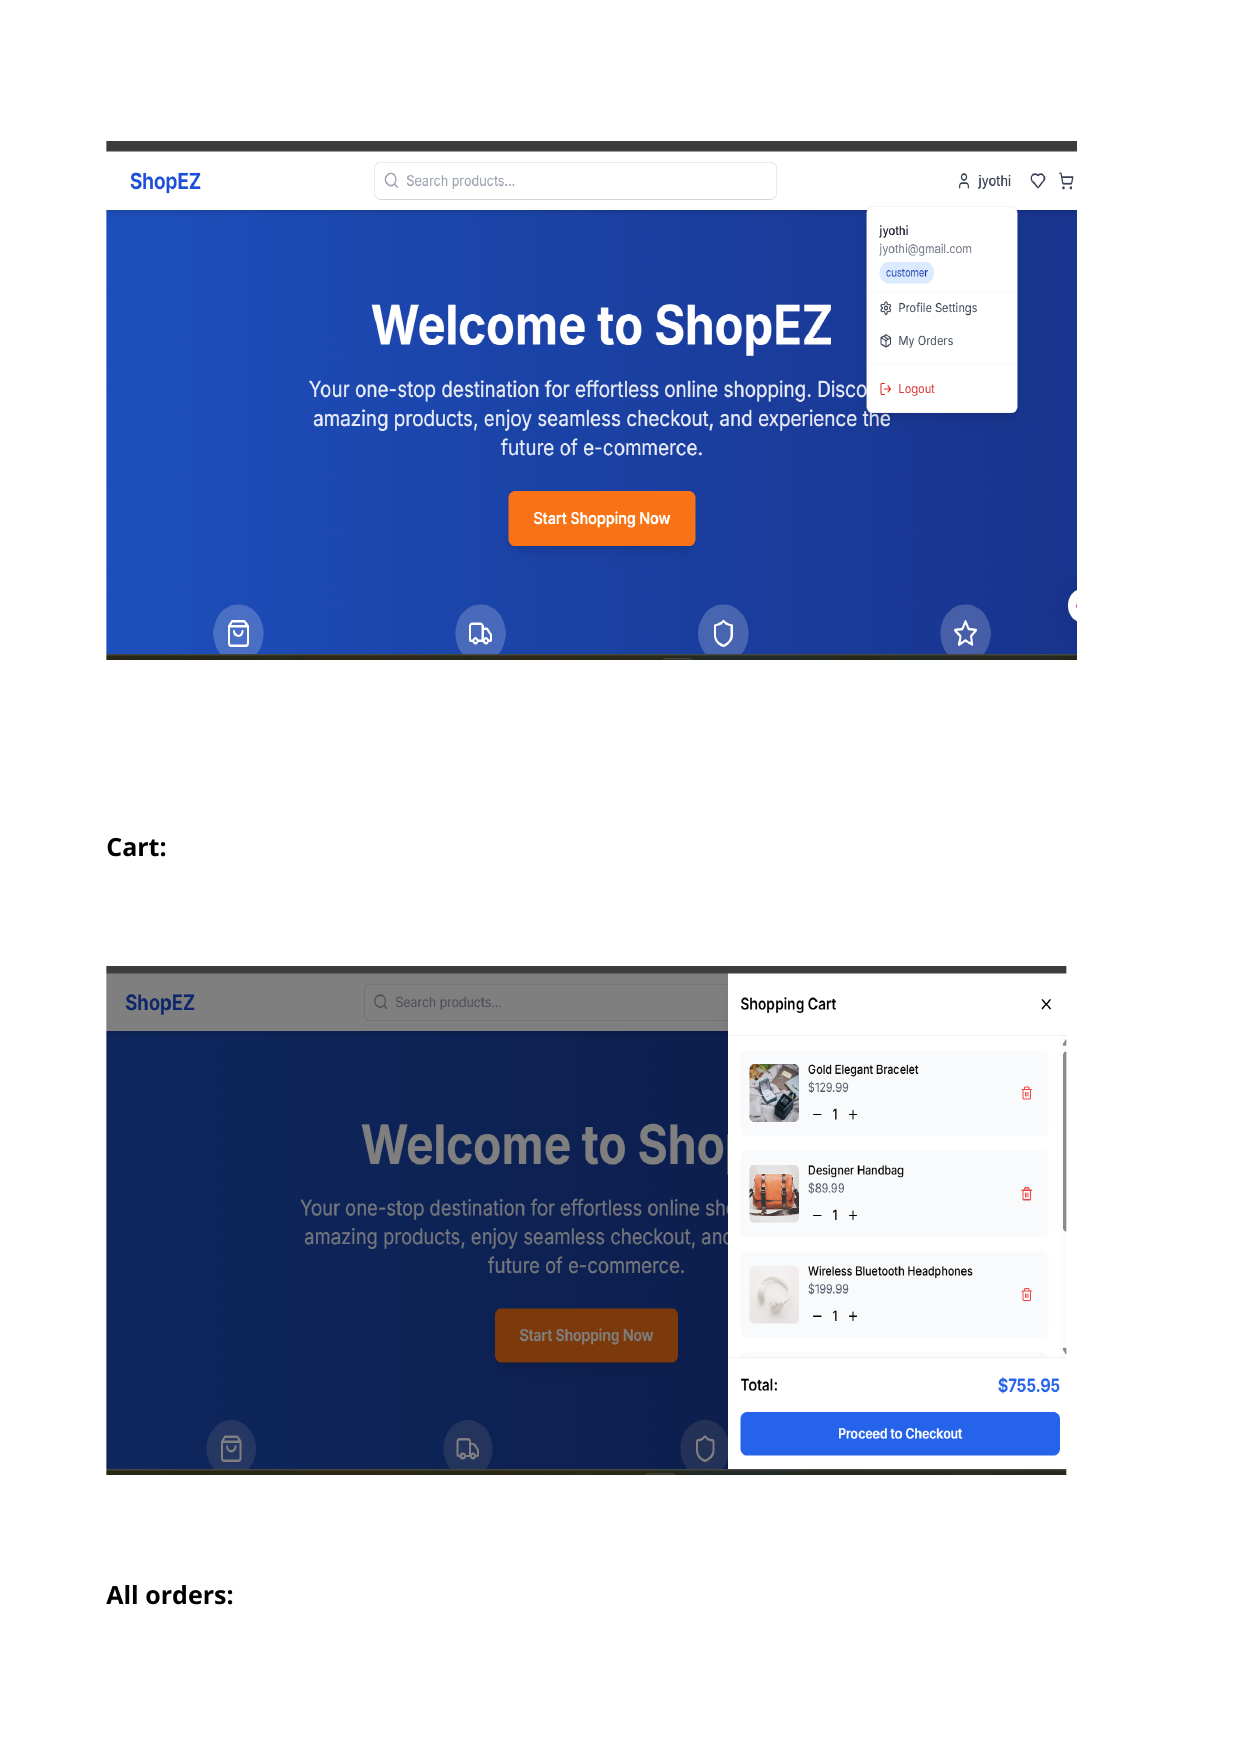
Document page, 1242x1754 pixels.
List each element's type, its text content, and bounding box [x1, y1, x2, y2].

picture [106, 966, 1067, 1475]
text Cart: [106, 830, 1227, 864]
text All orders: [106, 1577, 1227, 1611]
picture [106, 141, 1077, 660]
